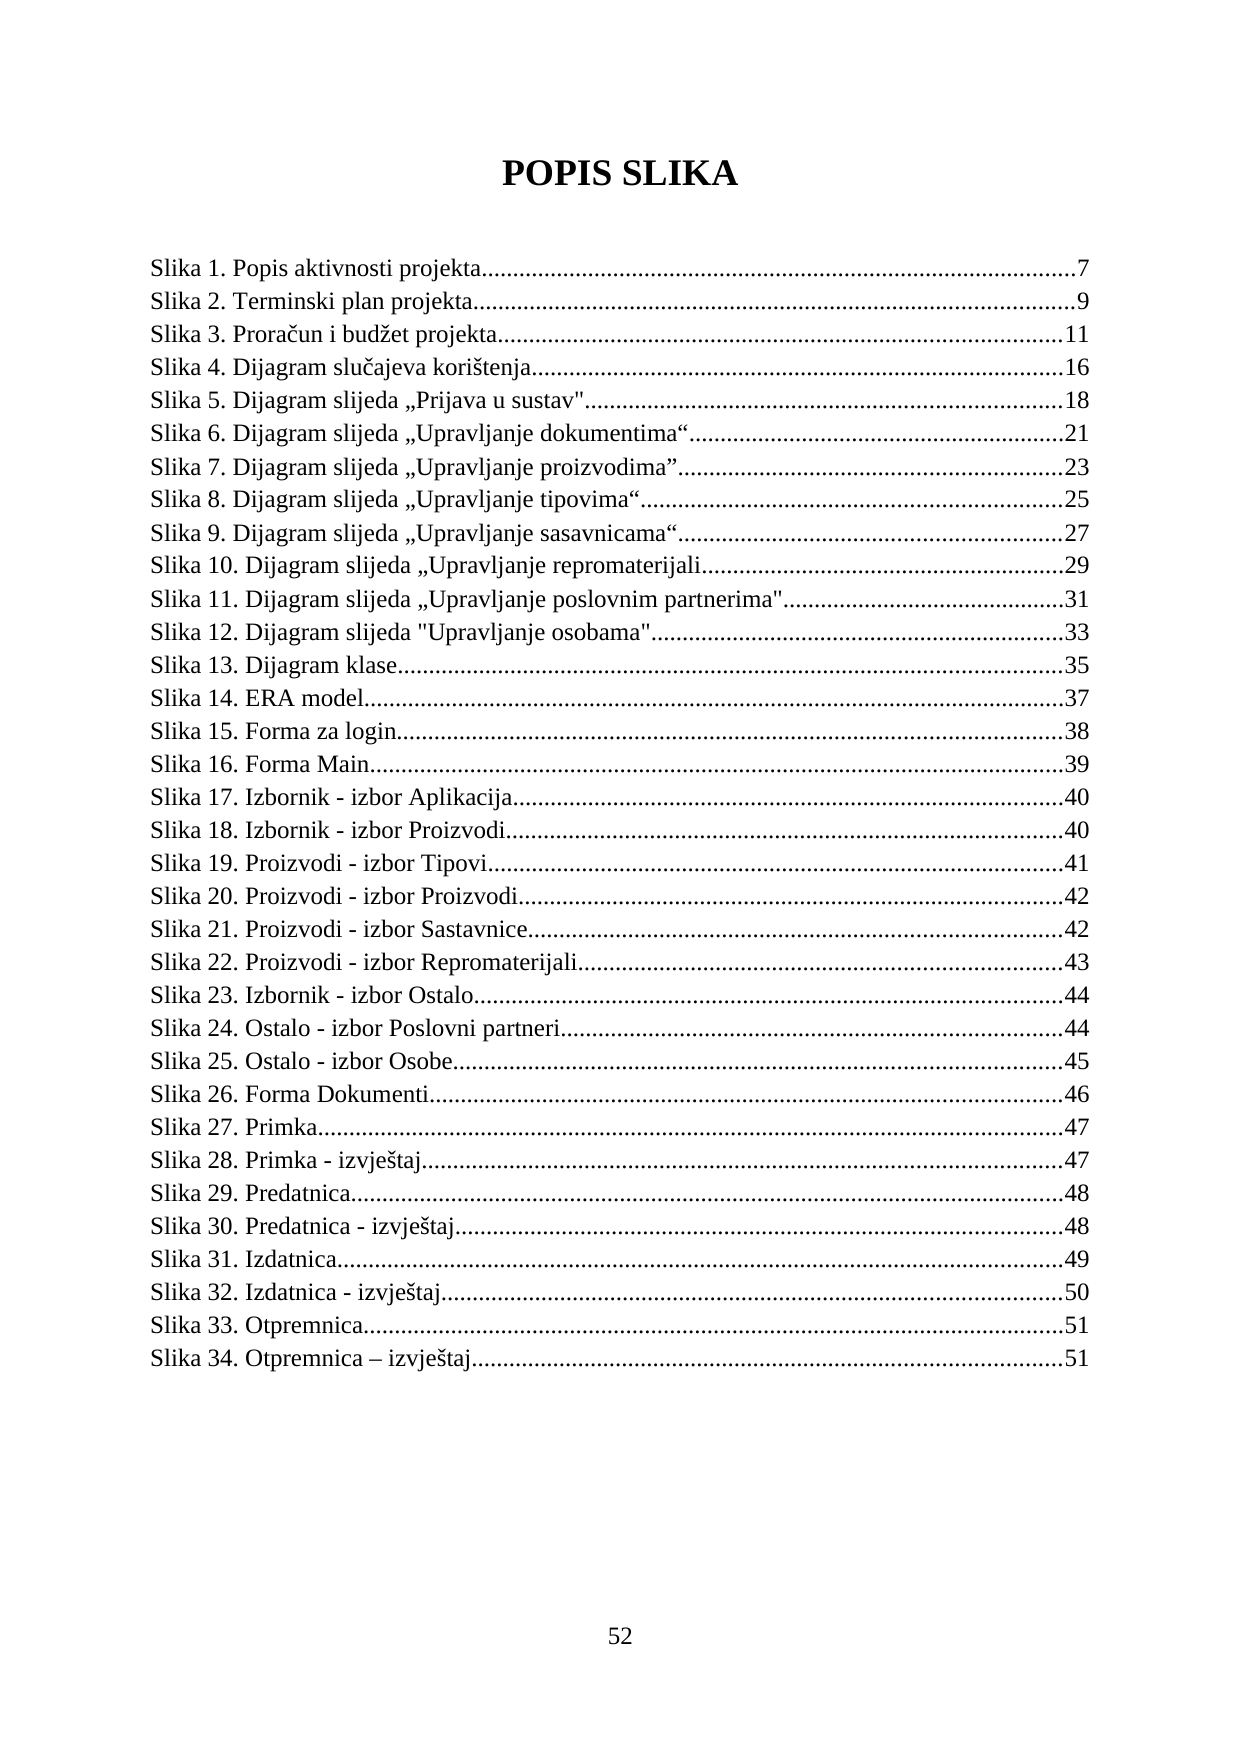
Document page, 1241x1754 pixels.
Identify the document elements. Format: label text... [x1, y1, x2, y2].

text Slika 3. Proračun i budžet projekta 11 [150, 319, 1090, 348]
text Slika 26. Forma Dokumenti 46 [150, 1079, 1090, 1108]
text Slika 4. Dijagram slučajeva korištenja 16 [150, 352, 1090, 381]
text Slika 34. Otpremnica – izvještaj 51 [150, 1343, 1090, 1372]
text Slika 19. Proizvodi - izbor Tipovi 41 [150, 848, 1090, 877]
text Slika 21. Proizvodi - izbor Sastavnice 42 [150, 914, 1090, 943]
text Slika 31. Izdatnica 49 [150, 1244, 1090, 1273]
text Slika 29. Predatnica 48 [150, 1178, 1090, 1207]
text Slika 6. Dijagram slijeda „Upravljanje dokumentima“ 21 [150, 418, 1090, 447]
text Slika 27. Primka 47 [150, 1112, 1090, 1141]
text Slika 1. Popis aktivnosti projekta 7 [150, 253, 1090, 282]
text Slika 11. Dijagram slijeda „Upravljanje poslovnim partnerima" 31 [150, 584, 1090, 612]
text Slika 28. Primka - izvještaj 47 [150, 1145, 1090, 1174]
text Slika 17. Izbornik - izbor Aplikacija 40 [150, 782, 1090, 811]
text Slika 23. Izbornik - izbor Ostalo 44 [150, 980, 1090, 1009]
text Slika 24. Ostalo - izbor Poslovni partneri 44 [150, 1013, 1090, 1042]
text Slika 8. Dijagram slijeda „Upravljanje tipovima“ 25 [150, 484, 1090, 513]
subtitle POPIS SLIKA [150, 150, 1090, 193]
text Slika 2. Terminski plan projekta 9 [150, 286, 1090, 315]
text Slika 15. Forma za login 38 [150, 716, 1090, 744]
text Slika 16. Forma Main 39 [150, 749, 1090, 777]
text Slika 9. Dijagram slijeda „Upravljanje sasavnicama“ 27 [150, 518, 1090, 546]
text Slika 10. Dijagram slijeda „Upravljanje repromaterijali 29 [150, 551, 1090, 579]
text Slika 25. Ostalo - izbor Osobe 45 [150, 1046, 1090, 1075]
text Slika 14. ERA model 37 [150, 683, 1090, 711]
text Slika 5. Dijagram slijeda „Prijava u sustav" 18 [150, 386, 1090, 414]
text Slika 7. Dijagram slijeda „Upravljanje proizvodima” 23 [150, 452, 1090, 480]
text Slika 33. Otpremnica 51 [150, 1310, 1090, 1339]
text Slika 32. Izdatnica - izvještaj 50 [150, 1277, 1090, 1306]
text Slika 30. Predatnica - izvještaj 48 [150, 1211, 1090, 1240]
text Slika 12. Dijagram slijeda "Upravljanje osobama" 33 [150, 617, 1090, 645]
text Slika 13. Dijagram klase 35 [150, 650, 1090, 678]
text Slika 22. Proizvodi - izbor Repromaterijali 43 [150, 947, 1090, 976]
text Slika 20. Proizvodi - izbor Proizvodi 42 [150, 881, 1090, 909]
text Slika 18. Izbornik - izbor Proizvodi 40 [150, 815, 1090, 843]
